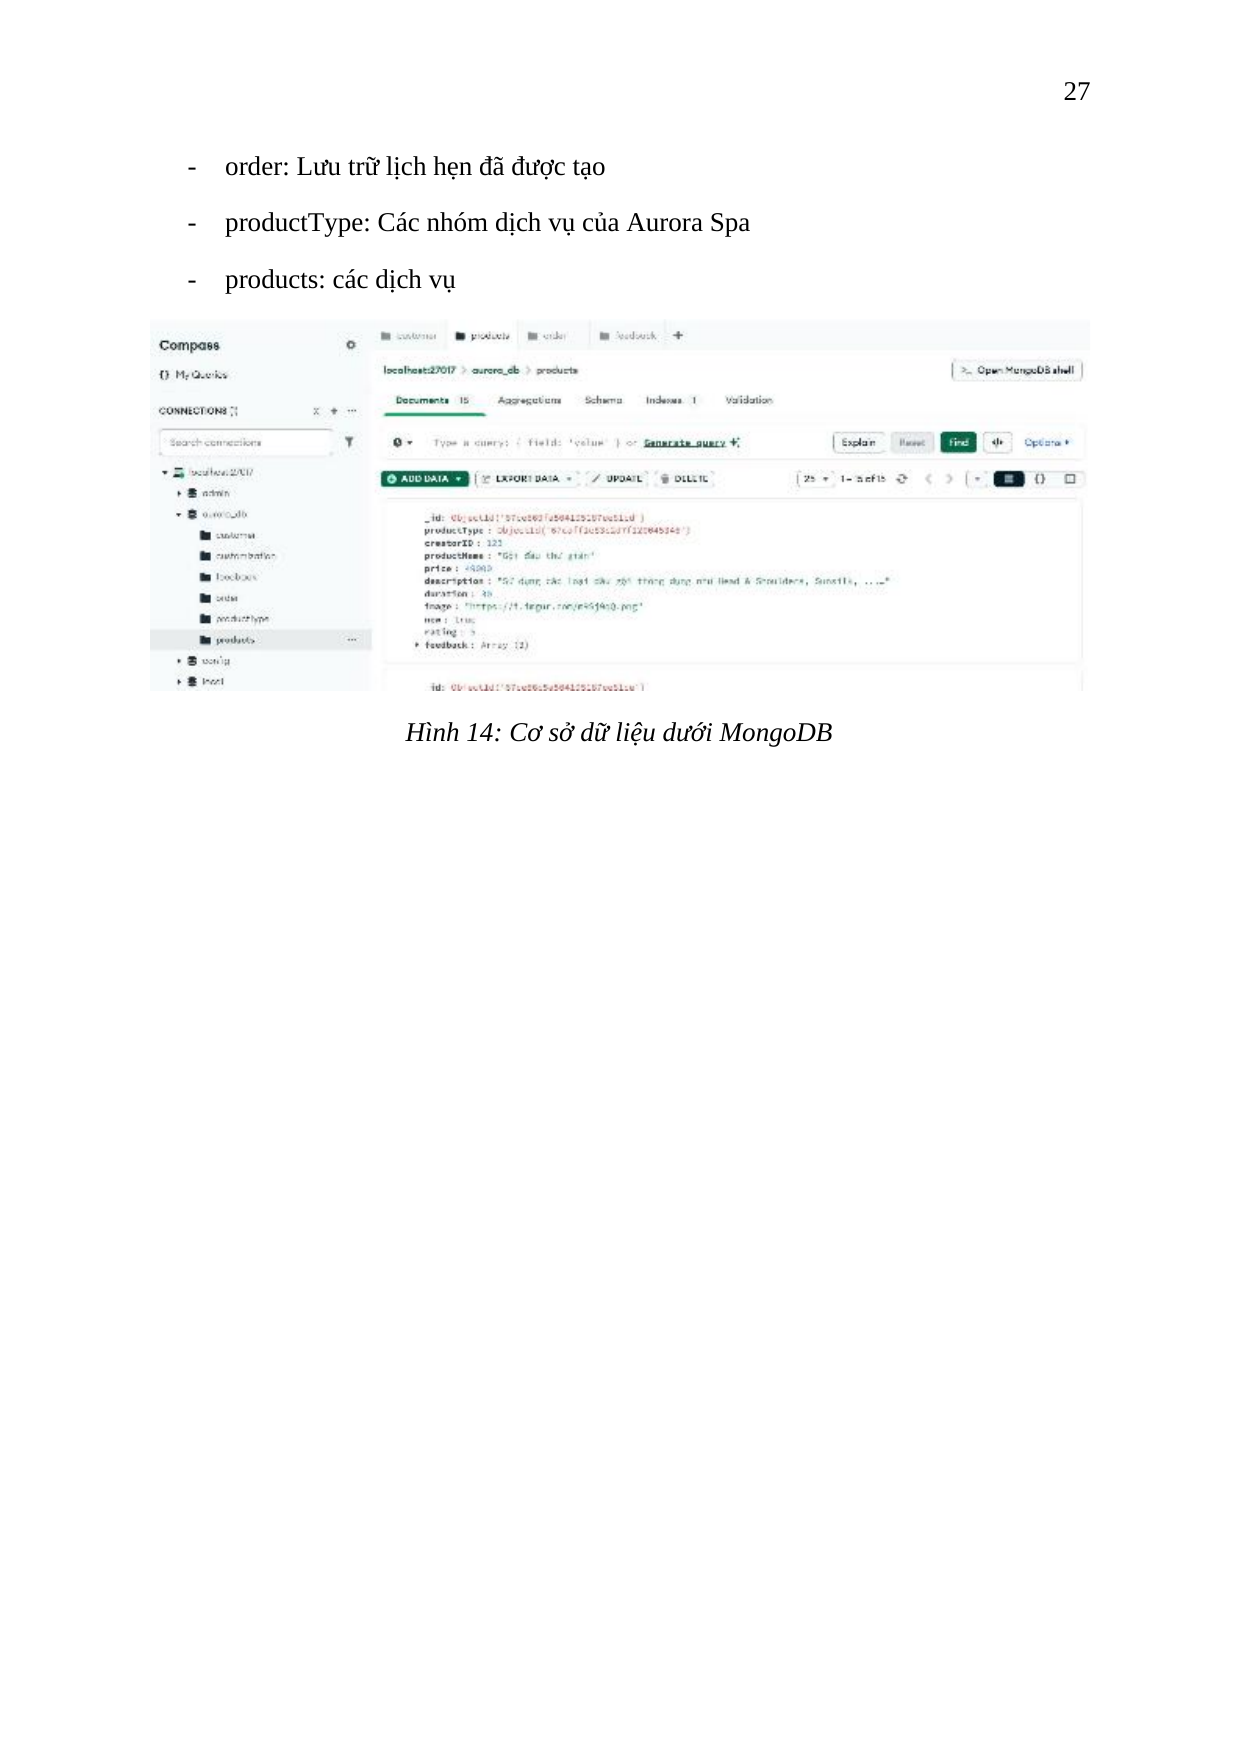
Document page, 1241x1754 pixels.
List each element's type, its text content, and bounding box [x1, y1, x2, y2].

list products: các dịch vụ [187, 263, 1090, 294]
list order: Lưu trữ lịch hẹn đã được tạo [187, 150, 1090, 181]
subtitle Hình 14: Cơ sở dữ liệu dưới MongoDB [150, 716, 1090, 747]
list productType: Các nhóm dịch vụ của Aurora Spa [187, 207, 1090, 238]
picture [150, 319, 1091, 691]
